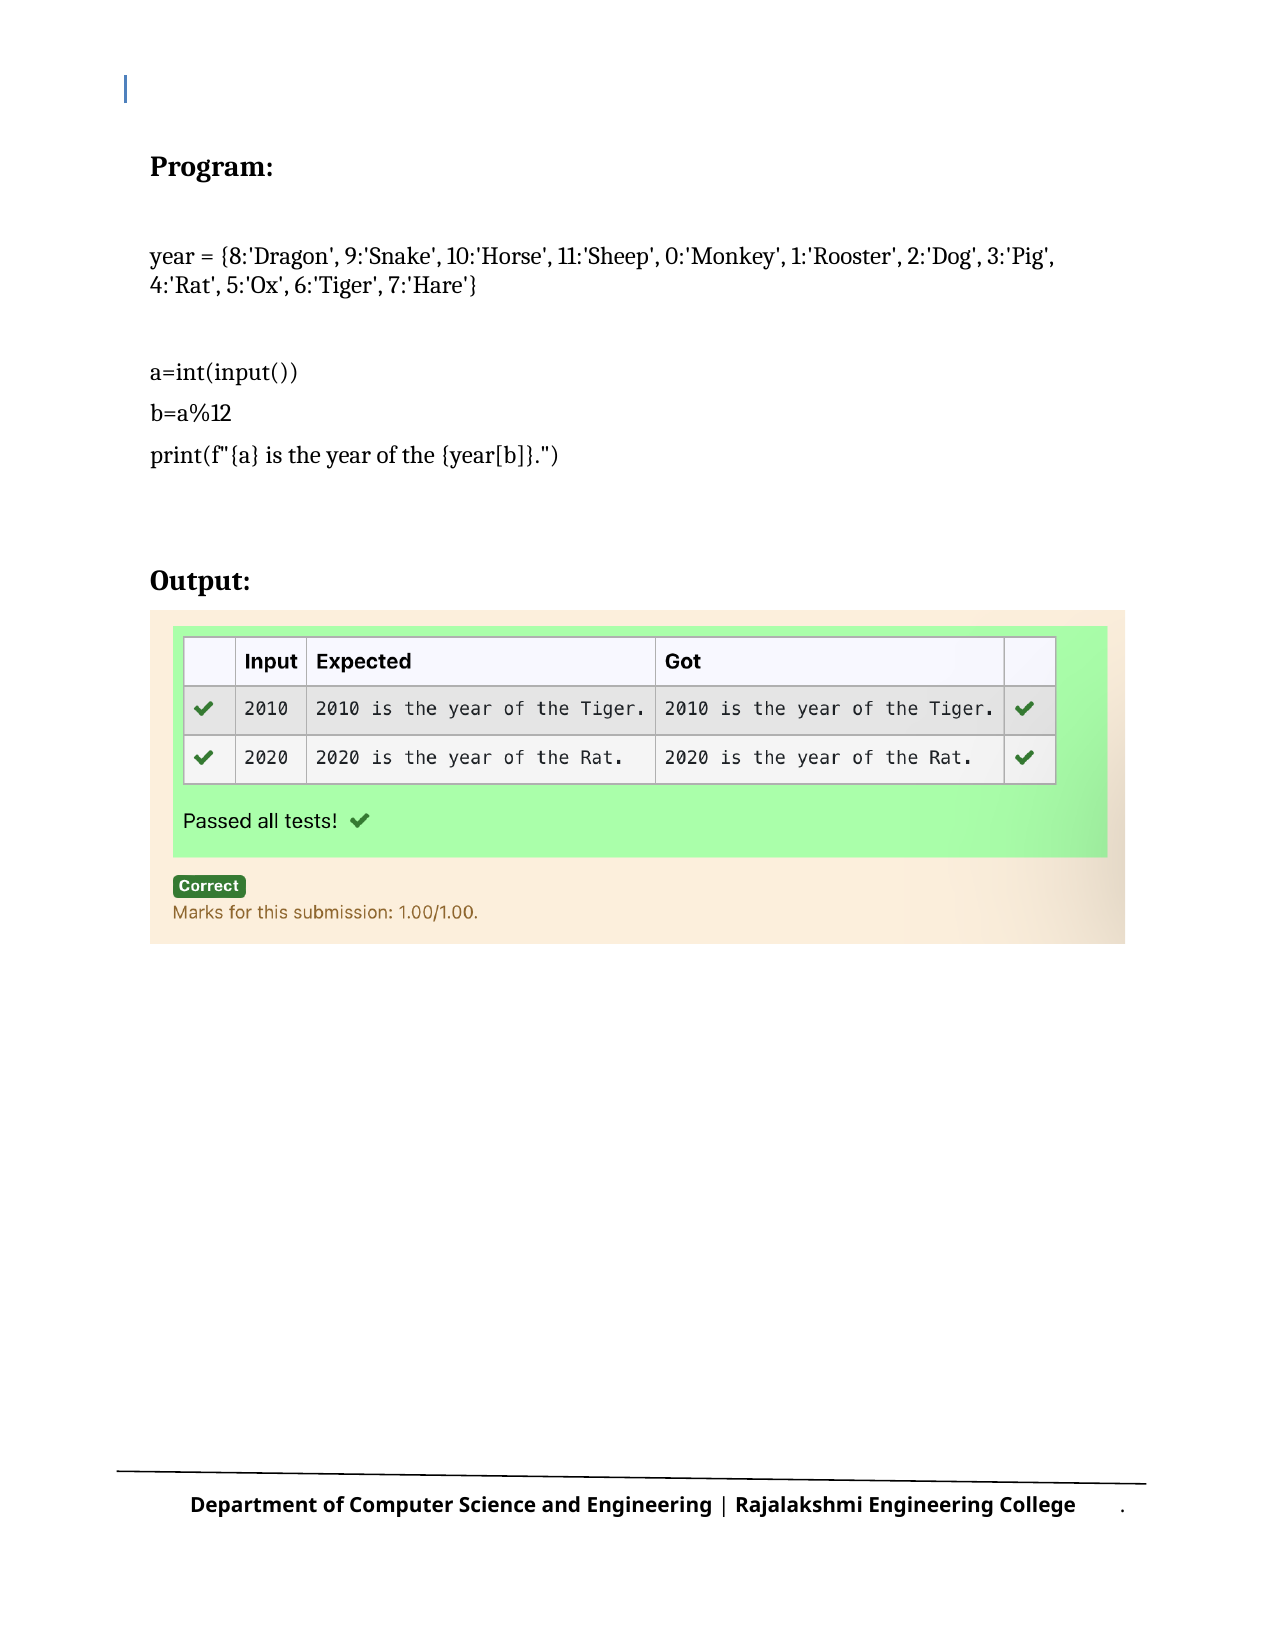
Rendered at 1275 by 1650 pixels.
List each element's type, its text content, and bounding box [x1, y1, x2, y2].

text Output: [150, 564, 1125, 598]
text print(f"{a} is the year of the {year[b]}.") [150, 441, 1125, 469]
picture [150, 610, 1125, 944]
text a=int(input()) [150, 358, 1125, 387]
text Program: [150, 150, 1125, 183]
text year = {8:'Dragon', 9:'Snake', 10:'Horse', 11:'Sheep', 0:'Monkey', 1:'Rooster', 2:'Dog', 3:'Pig', 4:'Rat', 5:'Ox', 6:'Tiger', 7:'Hare'} [150, 242, 1125, 299]
text b=a%12 [150, 399, 1125, 428]
